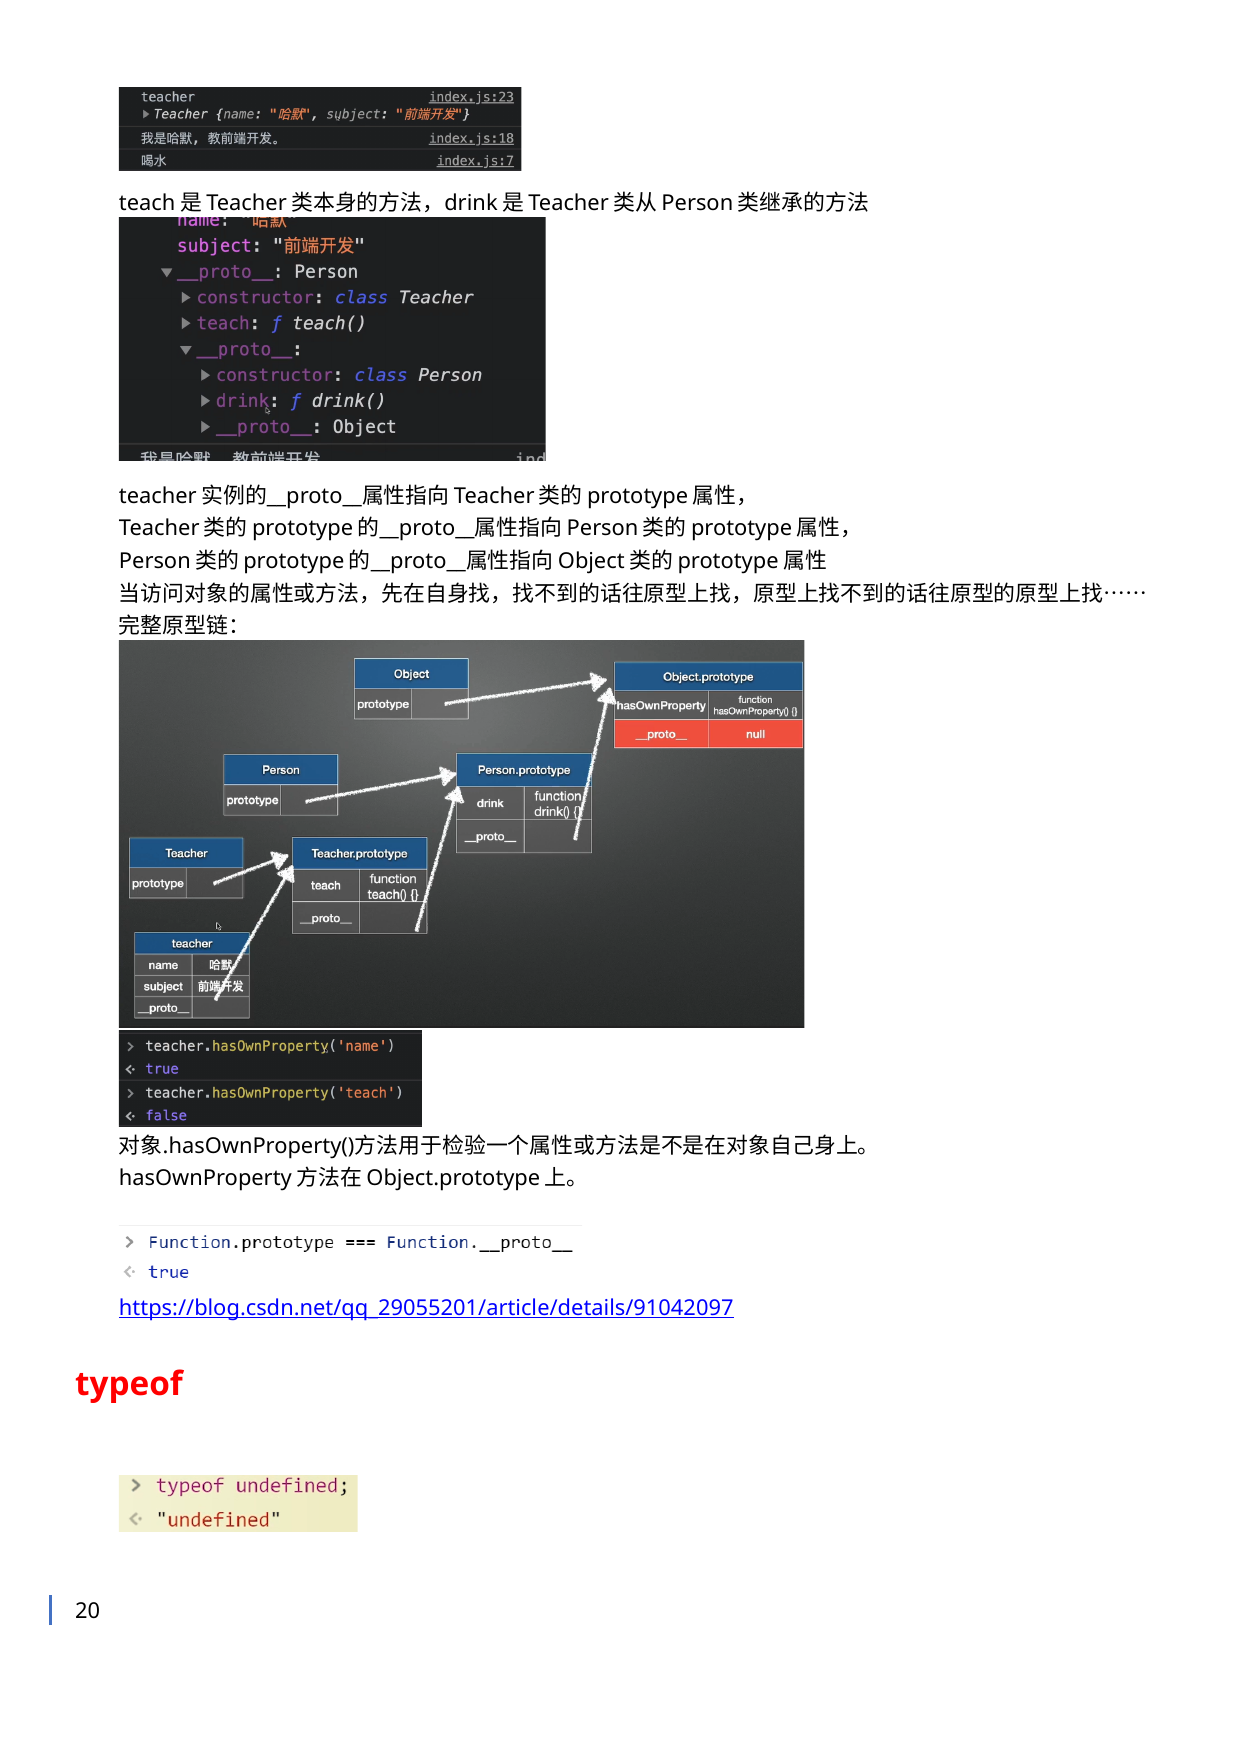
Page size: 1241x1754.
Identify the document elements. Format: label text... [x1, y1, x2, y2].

text 完整原型链： [119, 608, 1165, 640]
subtitle typeof [75, 1350, 1165, 1415]
picture [118, 1225, 583, 1284]
picture [118, 217, 546, 461]
picture [118, 1030, 422, 1127]
picture [118, 1475, 358, 1532]
text 当访问对象的属性或方法，先在自身找，找不到的话往原型上找，原型上找不到的话往原型的原型上找…… [119, 575, 1165, 608]
text hasOwnProperty方法在Object.prototype上。 [119, 1160, 1165, 1193]
text Person类的prototype的__proto__属性指向Object类的prototype属性 [119, 543, 1165, 575]
text teach是Teacher类本身的方法，drink是Teacher类从Person类继承的方法 [119, 185, 1165, 218]
picture [118, 87, 522, 171]
picture [118, 640, 805, 1028]
text https://blog.csdn.net/qq_29055201/article/details/91042097 [119, 1290, 1165, 1323]
text Teacher类的prototype的__proto__属性指向Person类的prototype属性， [119, 510, 1165, 543]
text teacher实例的__proto__属性指向Teacher类的prototype属性， [119, 478, 1165, 510]
text 对象.hasOwnProperty()方法用于检验一个属性或方法是不是在对象自己身上。 [119, 1128, 1165, 1160]
